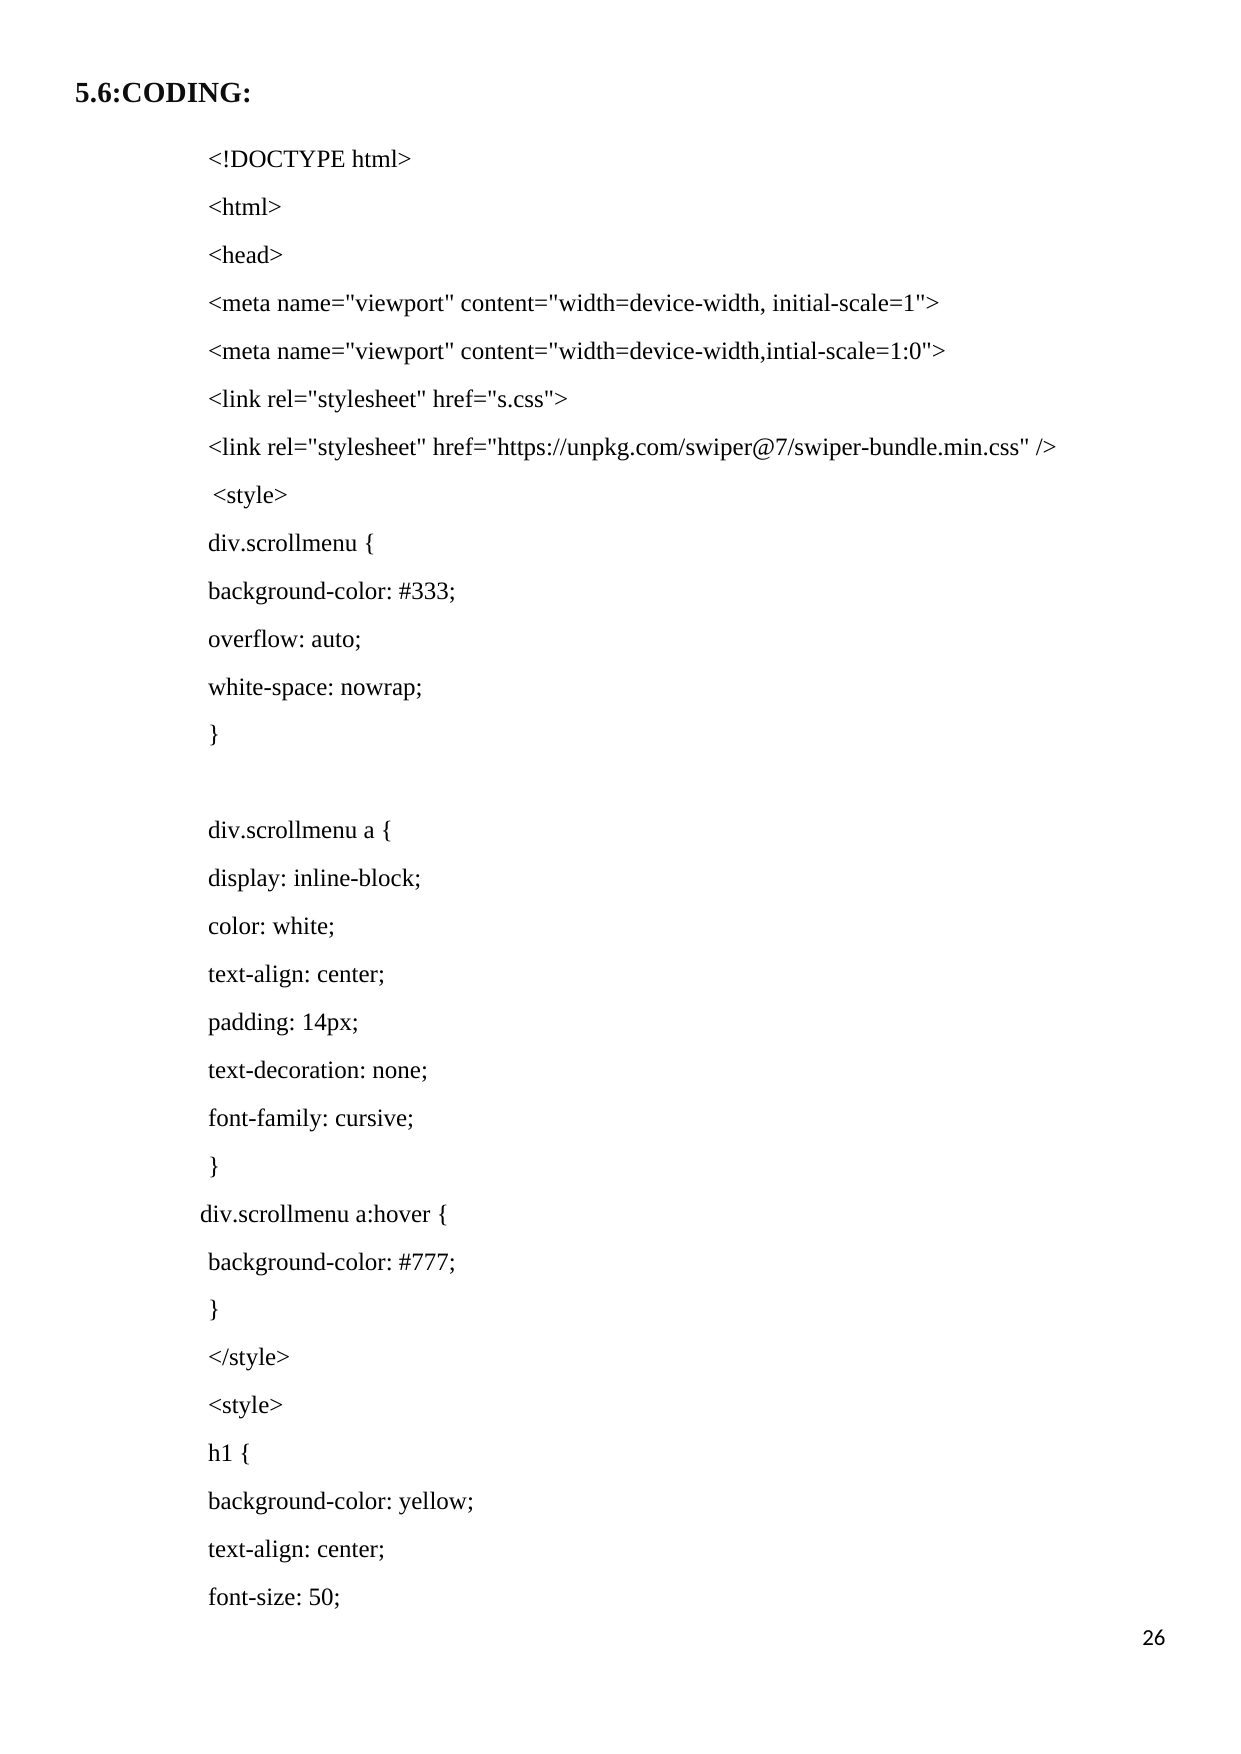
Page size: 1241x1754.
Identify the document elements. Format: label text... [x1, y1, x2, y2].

text font-family: cursive; [139, 1103, 1082, 1132]
text background-color: #333; [139, 576, 1082, 604]
text text-align: center; [139, 959, 1082, 988]
text div.scrollmenu a { [139, 815, 1082, 844]
text <style> [75, 480, 1082, 509]
text color: white; [139, 911, 1082, 940]
text display: inline-block; [139, 863, 1082, 892]
text white-space: nowrap; [139, 672, 1082, 700]
text <!DOCTYPE html> [139, 144, 1082, 173]
text text-decoration: none; [139, 1055, 1082, 1084]
text text-align: center; [139, 1534, 1082, 1563]
text <link rel="stylesheet" href="https://unpkg.com/swiper@7/swiper-bundle.min.css" /> [139, 432, 1082, 461]
text div.scrollmenu a:hover { [75, 1199, 1082, 1227]
text } [139, 1294, 1082, 1323]
text h1 { [139, 1438, 1082, 1467]
text div.scrollmenu { [139, 528, 1082, 557]
text overflow: auto; [139, 624, 1082, 652]
text <html> [139, 192, 1082, 221]
text background-color: yellow; [139, 1486, 1082, 1515]
text <meta name="viewport" content="width=device-width, initial-scale=1"> [139, 288, 1082, 317]
text } [139, 1151, 1082, 1179]
text background-color: #777; [139, 1247, 1082, 1275]
text <meta name="viewport" content="width=device-width,intial-scale=1:0"> [139, 336, 1082, 365]
text </style> [139, 1342, 1082, 1371]
text <style> [139, 1390, 1082, 1419]
text } [139, 719, 1082, 748]
text <head> [139, 240, 1082, 269]
text padding: 14px; [139, 1007, 1082, 1036]
text 5.6:CODING: [75, 75, 1082, 108]
text font-size: 50; [139, 1582, 1082, 1611]
text <link rel="stylesheet" href="s.css"> [139, 384, 1082, 413]
